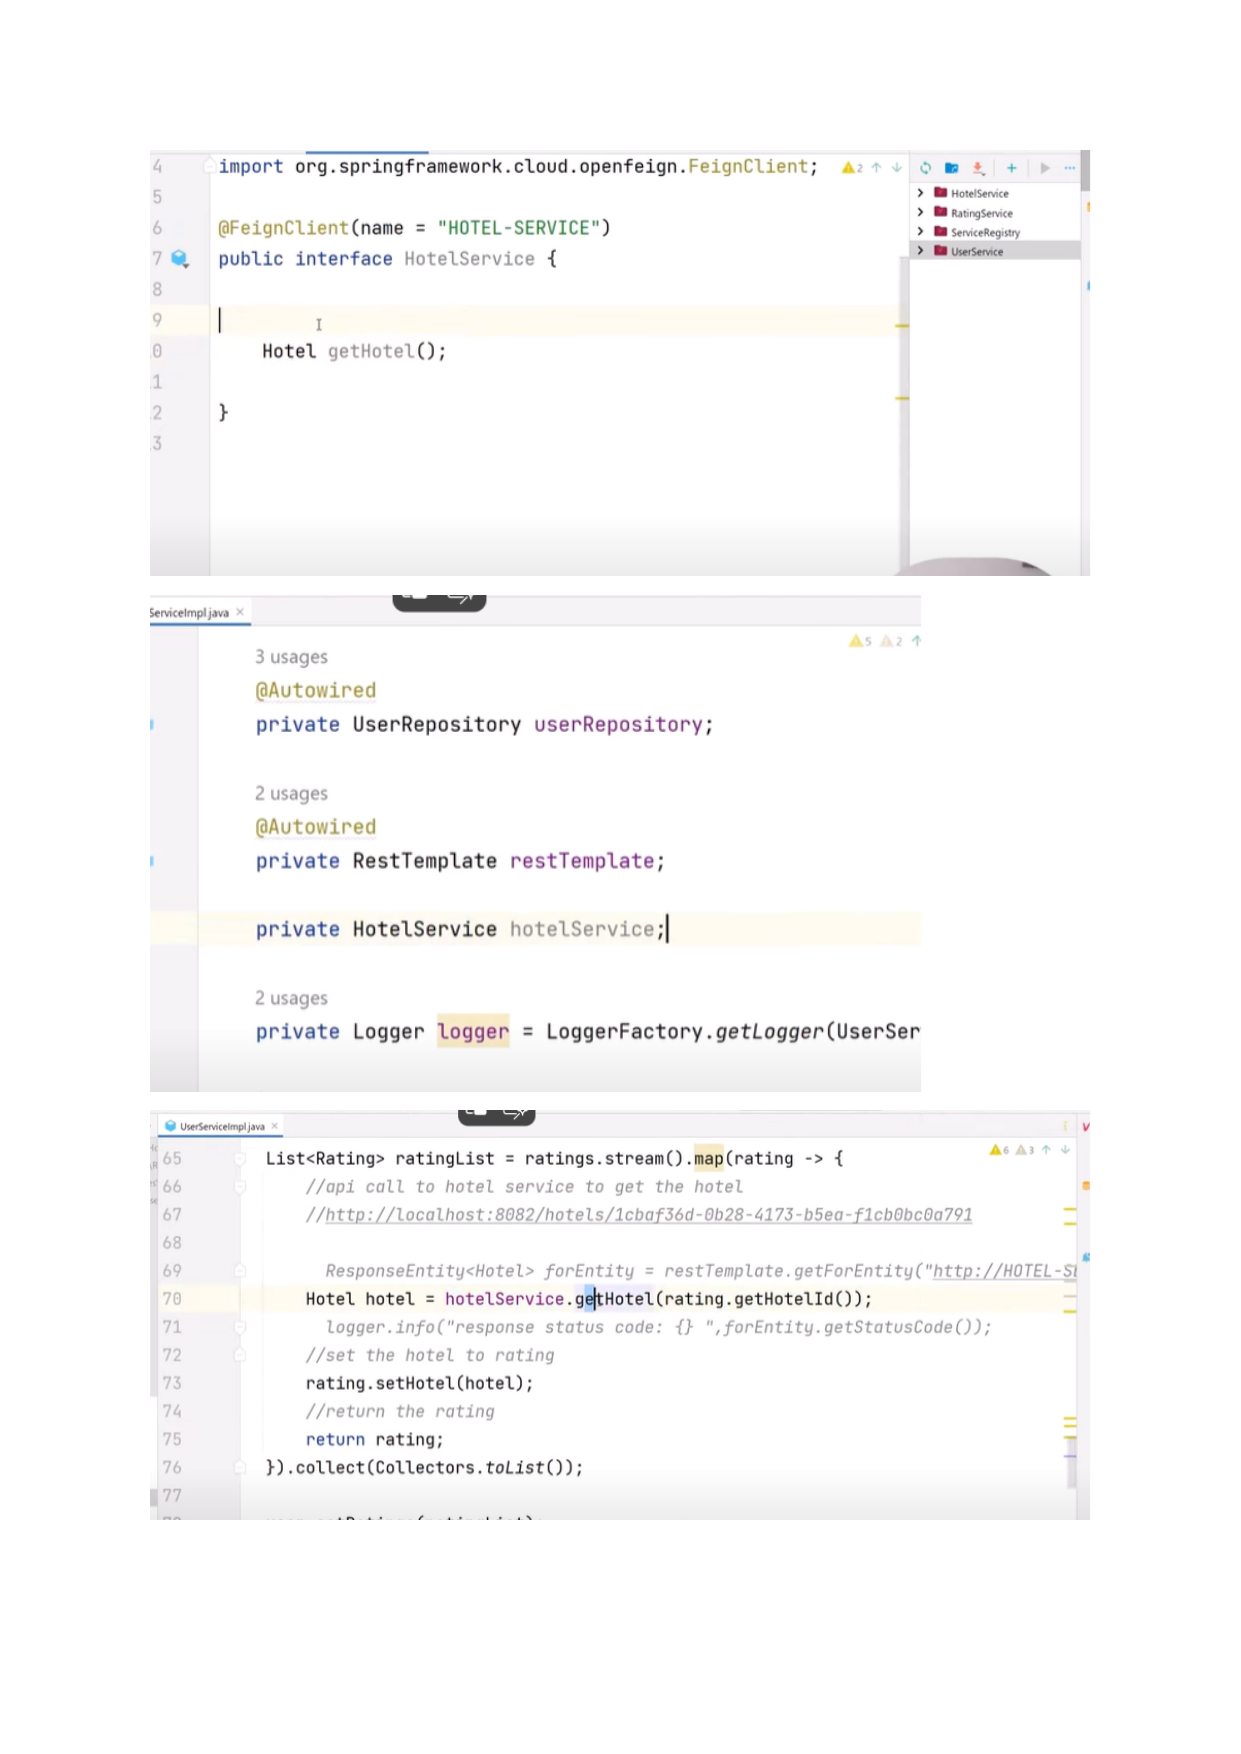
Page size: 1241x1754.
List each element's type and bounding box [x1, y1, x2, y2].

picture [150, 595, 922, 1092]
picture [150, 150, 1091, 576]
picture [150, 1110, 1091, 1520]
